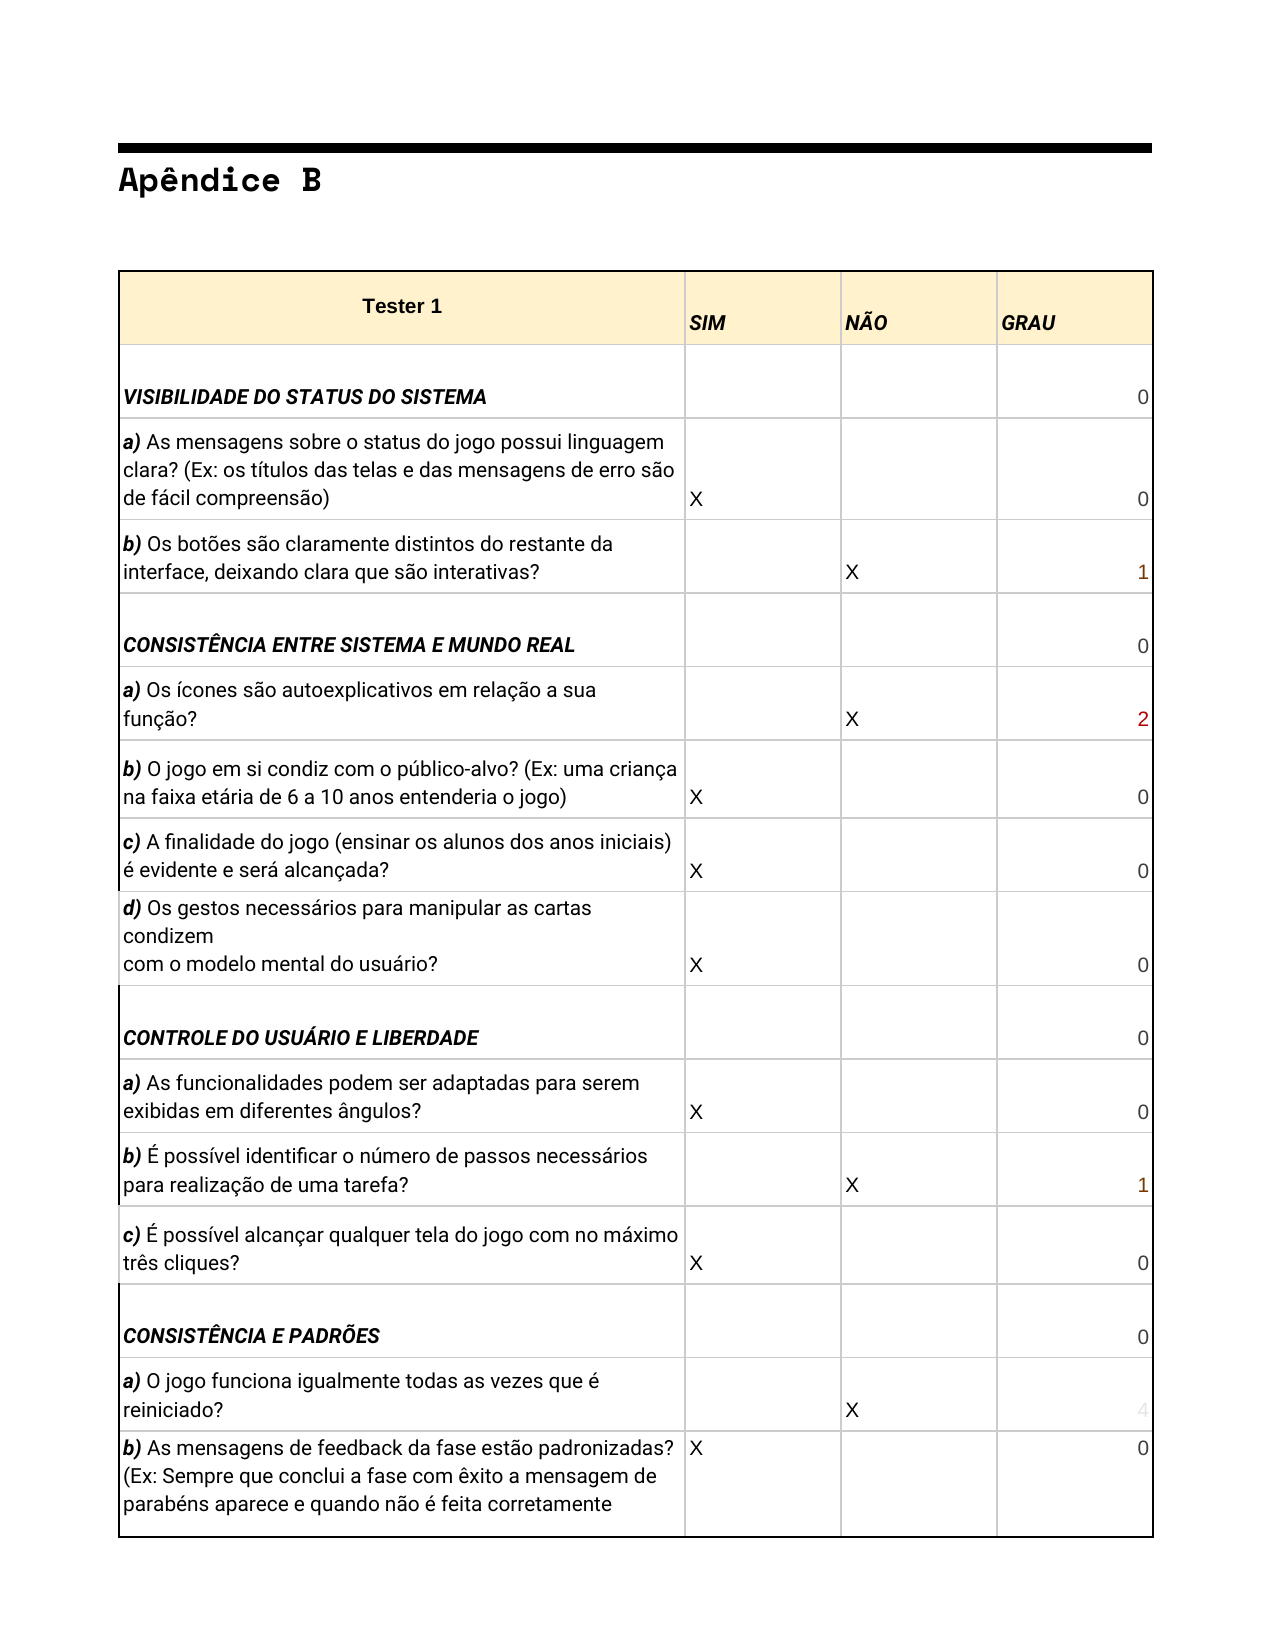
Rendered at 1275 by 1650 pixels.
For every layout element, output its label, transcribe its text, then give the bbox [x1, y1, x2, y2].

table_cell 2 [998, 667, 1152, 739]
table_cell a) O jogo funciona igualmente todas as vezes que é reiniciado? [120, 1358, 684, 1430]
table_cell [686, 594, 840, 666]
table_cell X [686, 892, 840, 985]
table_cell CONTROLE DO USUÁRIO E LIBERDADE [120, 986, 684, 1058]
table_cell X [842, 1133, 996, 1205]
table_cell CONSISTÊNCIA E PADRÕES [120, 1285, 684, 1357]
table_cell X [686, 1060, 840, 1132]
table_cell 4 [998, 1358, 1152, 1430]
table_cell 0 [998, 1285, 1152, 1357]
table_cell [842, 986, 996, 1058]
table_cell [686, 345, 840, 417]
table_cell c) É possível alcançar qualquer tela do jogo com no máximo três cliques? [120, 1207, 684, 1283]
table_cell 0 [998, 819, 1152, 891]
table_cell [686, 1358, 840, 1430]
table_cell [842, 1432, 996, 1536]
table_cell [842, 419, 996, 519]
table_cell [842, 1207, 996, 1283]
table_cell [686, 1133, 840, 1205]
table_cell [842, 892, 996, 985]
table_cell [686, 1285, 840, 1357]
table_cell X [686, 1207, 840, 1283]
table_cell X [842, 667, 996, 739]
table_cell [686, 667, 840, 739]
table_cell a) Os ícones são autoexplicativos em relação a sua função? [120, 667, 684, 739]
table_cell b) O jogo em si condiz com o público-alvo? (Ex: uma criança na faixa etária de 6 a 10 anos entenderia o jogo) [120, 741, 684, 817]
table_cell b) É possível identificar o número de passos necessários para realização de uma tarefa? [120, 1133, 684, 1205]
table_cell 0 [998, 594, 1152, 666]
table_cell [120, 1432, 684, 1536]
table_cell 0 [998, 1060, 1152, 1132]
table_cell 1 [998, 1133, 1152, 1205]
table_cell 0 [998, 986, 1152, 1058]
table_cell 0 [998, 1207, 1152, 1283]
table_header SIM [686, 272, 840, 344]
table_cell X [686, 419, 840, 519]
subtitle Apêndice B [118, 153, 1152, 204]
table_cell CONSISTÊNCIA ENTRE SISTEMA E MUNDO REAL [120, 594, 684, 666]
table_cell X [842, 520, 996, 592]
table_cell a) As funcionalidades podem ser adaptadas para serem exibidas em diferentes ângulos? [120, 1060, 684, 1132]
table_cell X [842, 1358, 996, 1430]
table_cell [686, 520, 840, 592]
table_cell 0 [998, 419, 1152, 519]
table_cell [842, 345, 996, 417]
table_cell [842, 1060, 996, 1132]
table_cell 0 [998, 345, 1152, 417]
table_cell b) Os botões são claramente distintos do restante da interface, deixando clara que são interativas? [120, 520, 684, 592]
table_cell VISIBILIDADE DO STATUS DO SISTEMA [120, 345, 684, 417]
table_cell 0 [998, 892, 1152, 985]
table_cell [842, 819, 996, 891]
table_cell [842, 594, 996, 666]
table_cell 0 [998, 1432, 1152, 1536]
table_cell X [686, 819, 840, 891]
table_cell [842, 741, 996, 817]
table_cell [842, 1285, 996, 1357]
table_header NÃO [842, 272, 996, 344]
table_header Tester 1 [120, 272, 684, 344]
table_cell X [686, 1432, 840, 1536]
table_cell X [686, 741, 840, 817]
table_cell a) As mensagens sobre o status do jogo possui linguagem clara? (Ex: os títulos das telas e das mensagens de erro são de fácil compreensão) [120, 419, 684, 519]
table_cell 1 [998, 520, 1152, 592]
table_cell [686, 986, 840, 1058]
table_cell c) A finalidade do jogo (ensinar os alunos dos anos iniciais) é evidente e será alcançada? [120, 819, 684, 891]
table_header GRAU [998, 272, 1152, 344]
table_cell 0 [998, 741, 1152, 817]
table_cell d) Os gestos necessários para manipular as cartas condizem com o modelo mental do usuário? [120, 892, 684, 985]
